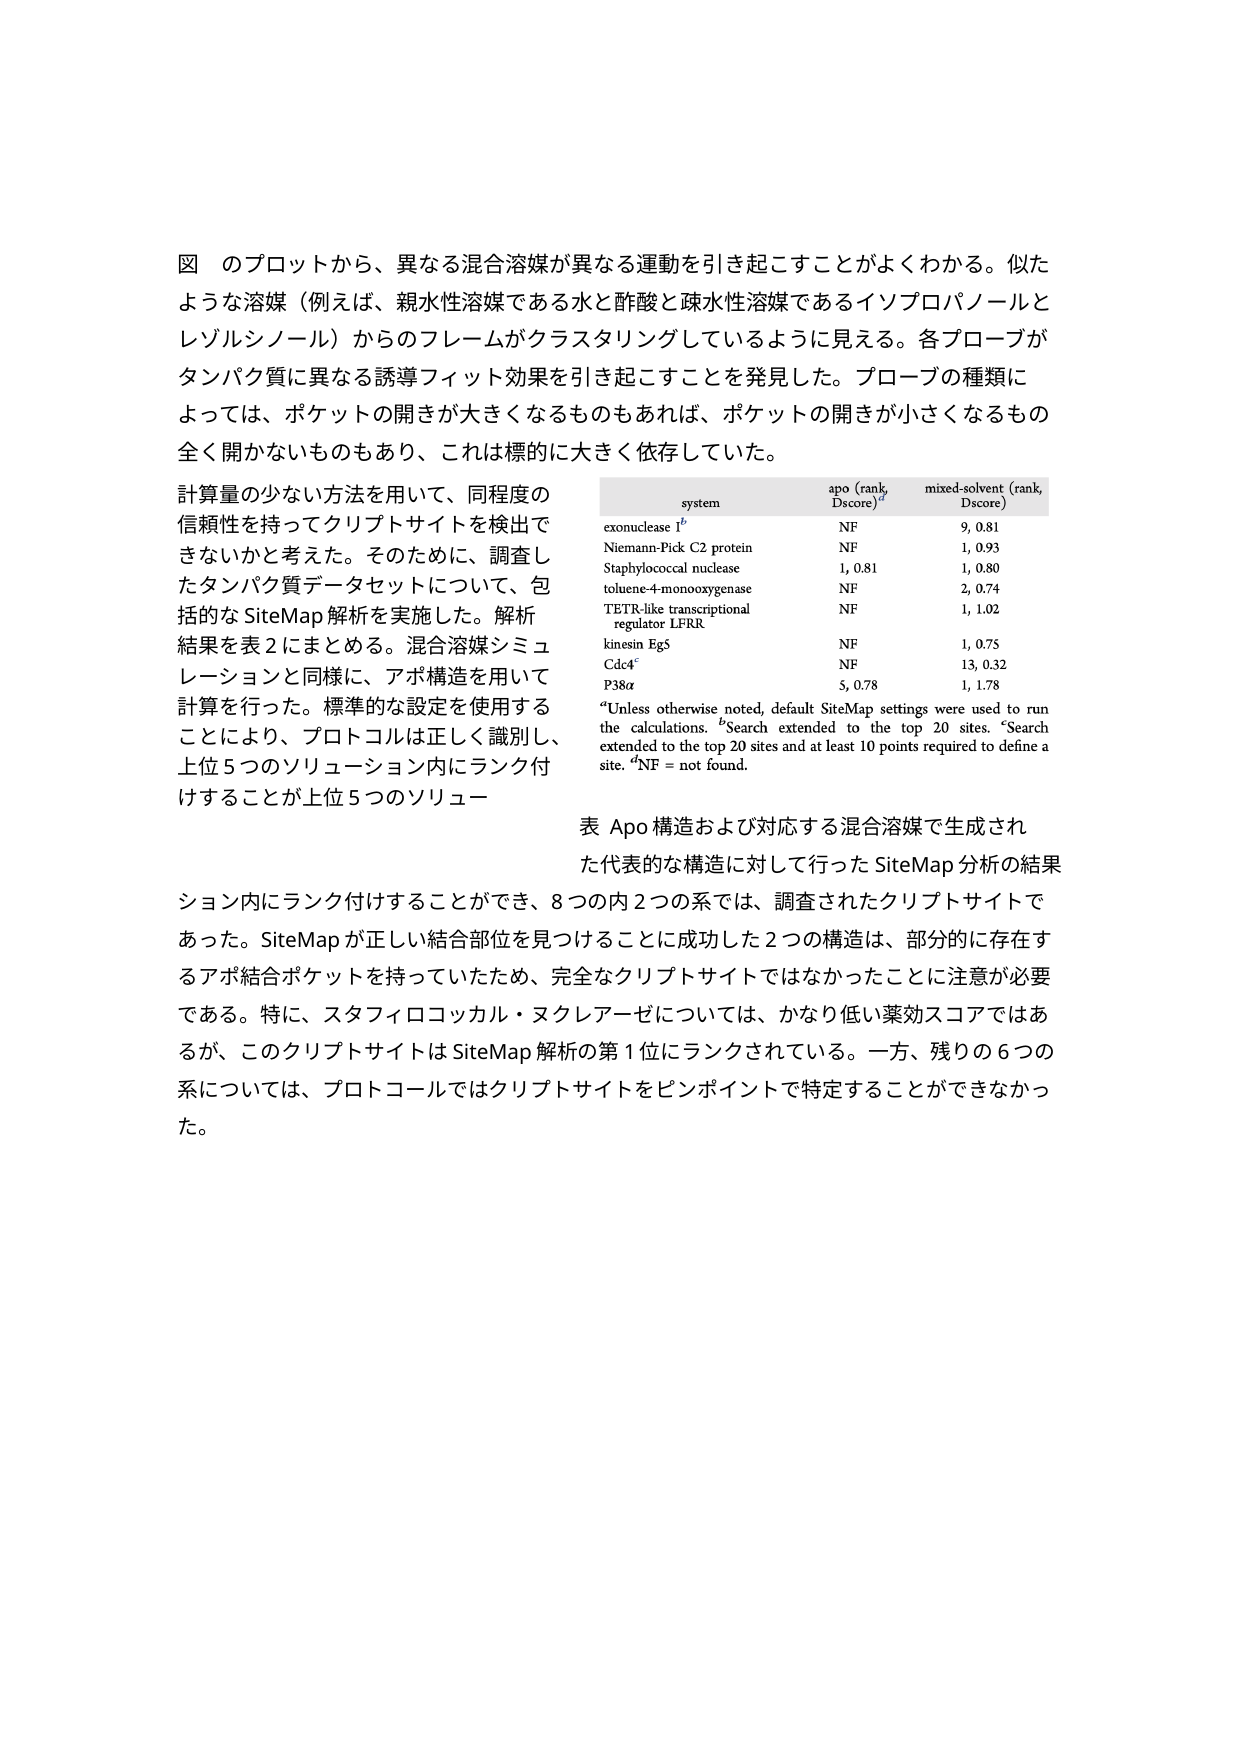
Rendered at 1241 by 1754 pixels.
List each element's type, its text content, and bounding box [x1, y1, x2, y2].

text た代表的な構造に対して行ったSiteMap分析の結果 [571, 844, 1063, 882]
text 図 のプロットから、異なる混合溶媒が異なる運動を引き起こすことがよくわかる。似たような溶媒（例えば、親水性溶媒である水と酢酸と疎水性溶媒であるイソプロパノールとレゾルシノール）からのフレームがクラスタリングしているように見える。各プローブがタンパク質に異なる誘導フィット効果を引き起こすことを発見した。プローブの種類によっては、ポケットの開きが大きくなるものもあれば、ポケットの開きが小さくなるもの全く開かないものもあり、これは標的に大きく依存していた。 [177, 244, 1063, 469]
text 表 Apo構造および対応する混合溶媒で生成され [571, 807, 1063, 844]
text ション内にランク付けすることができ、8つの内2つの系では、調査されたクリプトサイトであった。SiteMapが正しい結合部位を見つけることに成功した2つの構造は、部分的に存在するアポ結合ポケットを持っていたため、完全なクリプトサイトではなかったことに注意が必要である。特に、スタフィロコッカル・ヌクレアーゼについては、かなり低い薬効スコアではあるが、このクリプトサイトは SiteMap解析の第1位にランクされている。一方、残りの6つの系については、プロトコールではクリプトサイトをピンポイントで特定することができなかった。 [177, 882, 1063, 1144]
picture [590, 469, 1064, 772]
